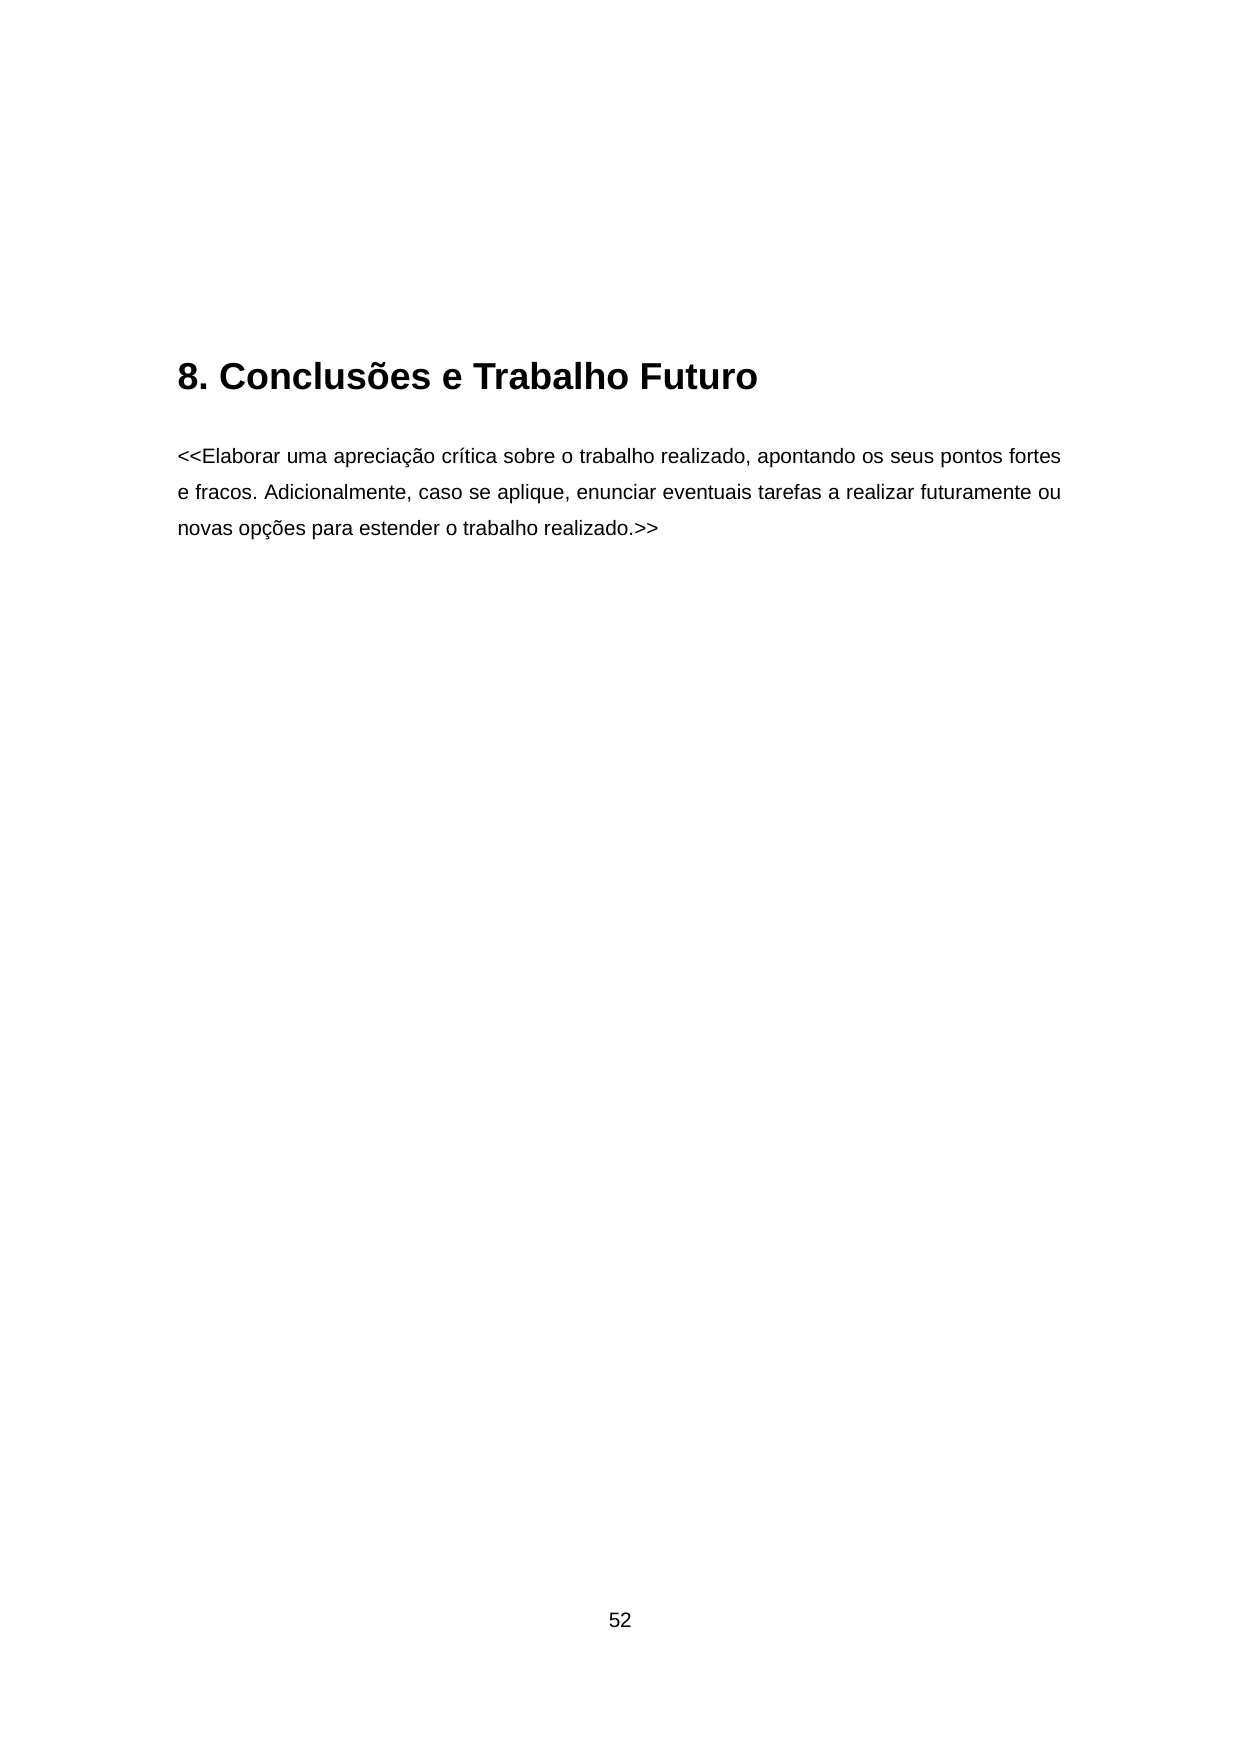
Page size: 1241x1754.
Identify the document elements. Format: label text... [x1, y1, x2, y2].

list 8. Conclusões e Trabalho Futuro [177, 354, 1063, 398]
text <<Elaborar uma apreciação crítica sobre o trabalho realizado, apontando os seus pontos fortes e fracos. Adicionalmente, caso se aplique, enunciar eventuais tarefas a realizar futuramente ou novas opções para estender o trabalho realizado.>> [177, 444, 1063, 540]
